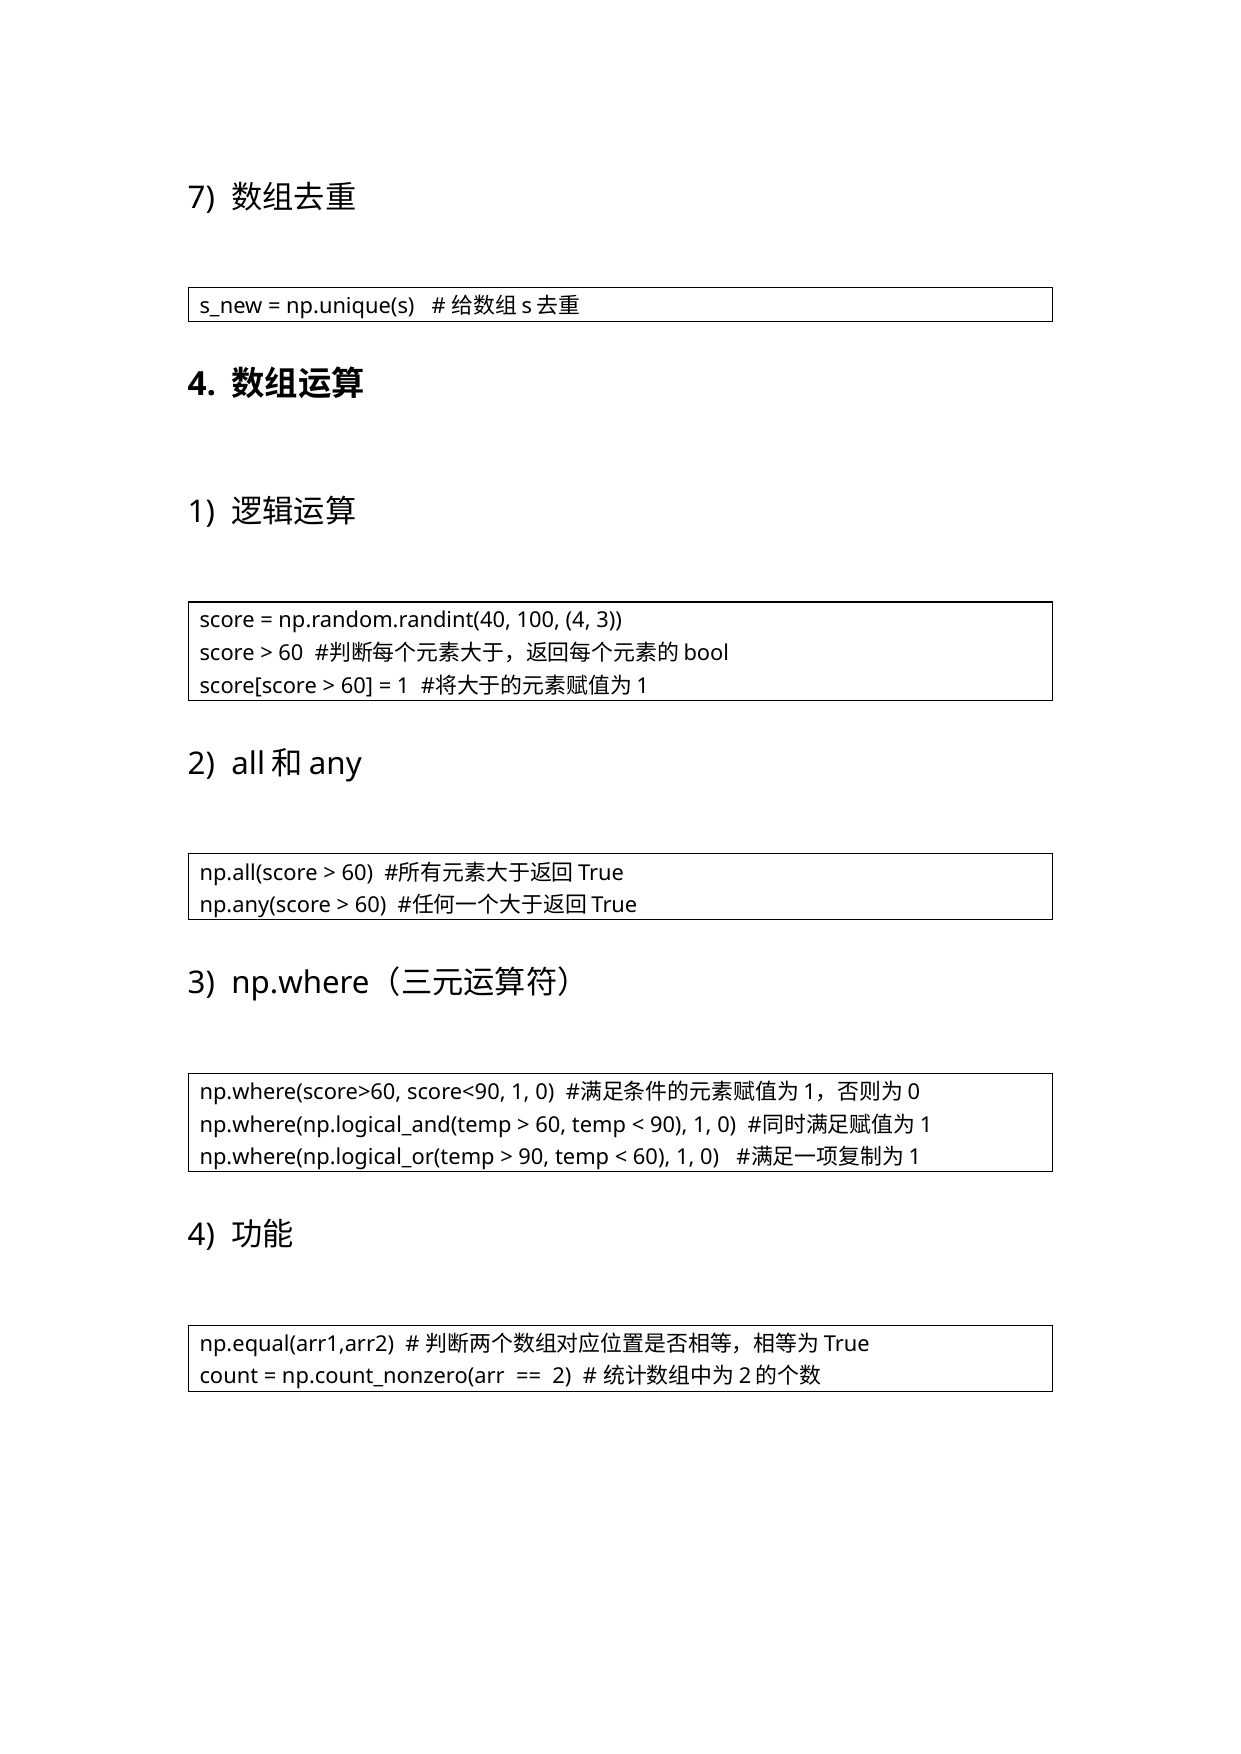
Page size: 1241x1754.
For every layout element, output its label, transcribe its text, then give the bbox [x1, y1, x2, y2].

table_header s_new = np.unique(s) # 给数组s去重 [189, 288, 1052, 321]
subtitle 功能 [187, 1199, 1053, 1264]
subtitle 数组去重 [187, 162, 1053, 227]
table_header np.where(score>60, score<90, 1, 0) #满足条件的元素赋值为1，否则为0 np.where(np.logical_and(temp > 60, temp < 90), 1, 0) #同时满足赋值为1 np.where(np.logical_or(temp > 90, temp < 60), 1, 0) #满足一项复制为1 [189, 1074, 1052, 1171]
subtitle 逻辑运算 [187, 476, 1053, 541]
subtitle all和any [187, 728, 1053, 793]
subtitle np.where（三元运算符） [187, 947, 1053, 1012]
table_header np.all(score > 60) #所有元素大于返回True np.any(score > 60) #任何一个大于返回True [189, 854, 1052, 919]
table_header score = np.random.randint(40, 100, (4, 3)) score > 60 #判断每个元素大于，返回每个元素的bool score[score > 60] = 1 #将大于的元素赋值为1 [189, 603, 1052, 700]
subtitle 数组运算 [187, 349, 1053, 414]
table_header np.equal(arr1,arr2) # 判断两个数组对应位置是否相等，相等为True count = np.count_nonzero(arr == 2) # 统计数组中为2的个数 [189, 1326, 1052, 1391]
